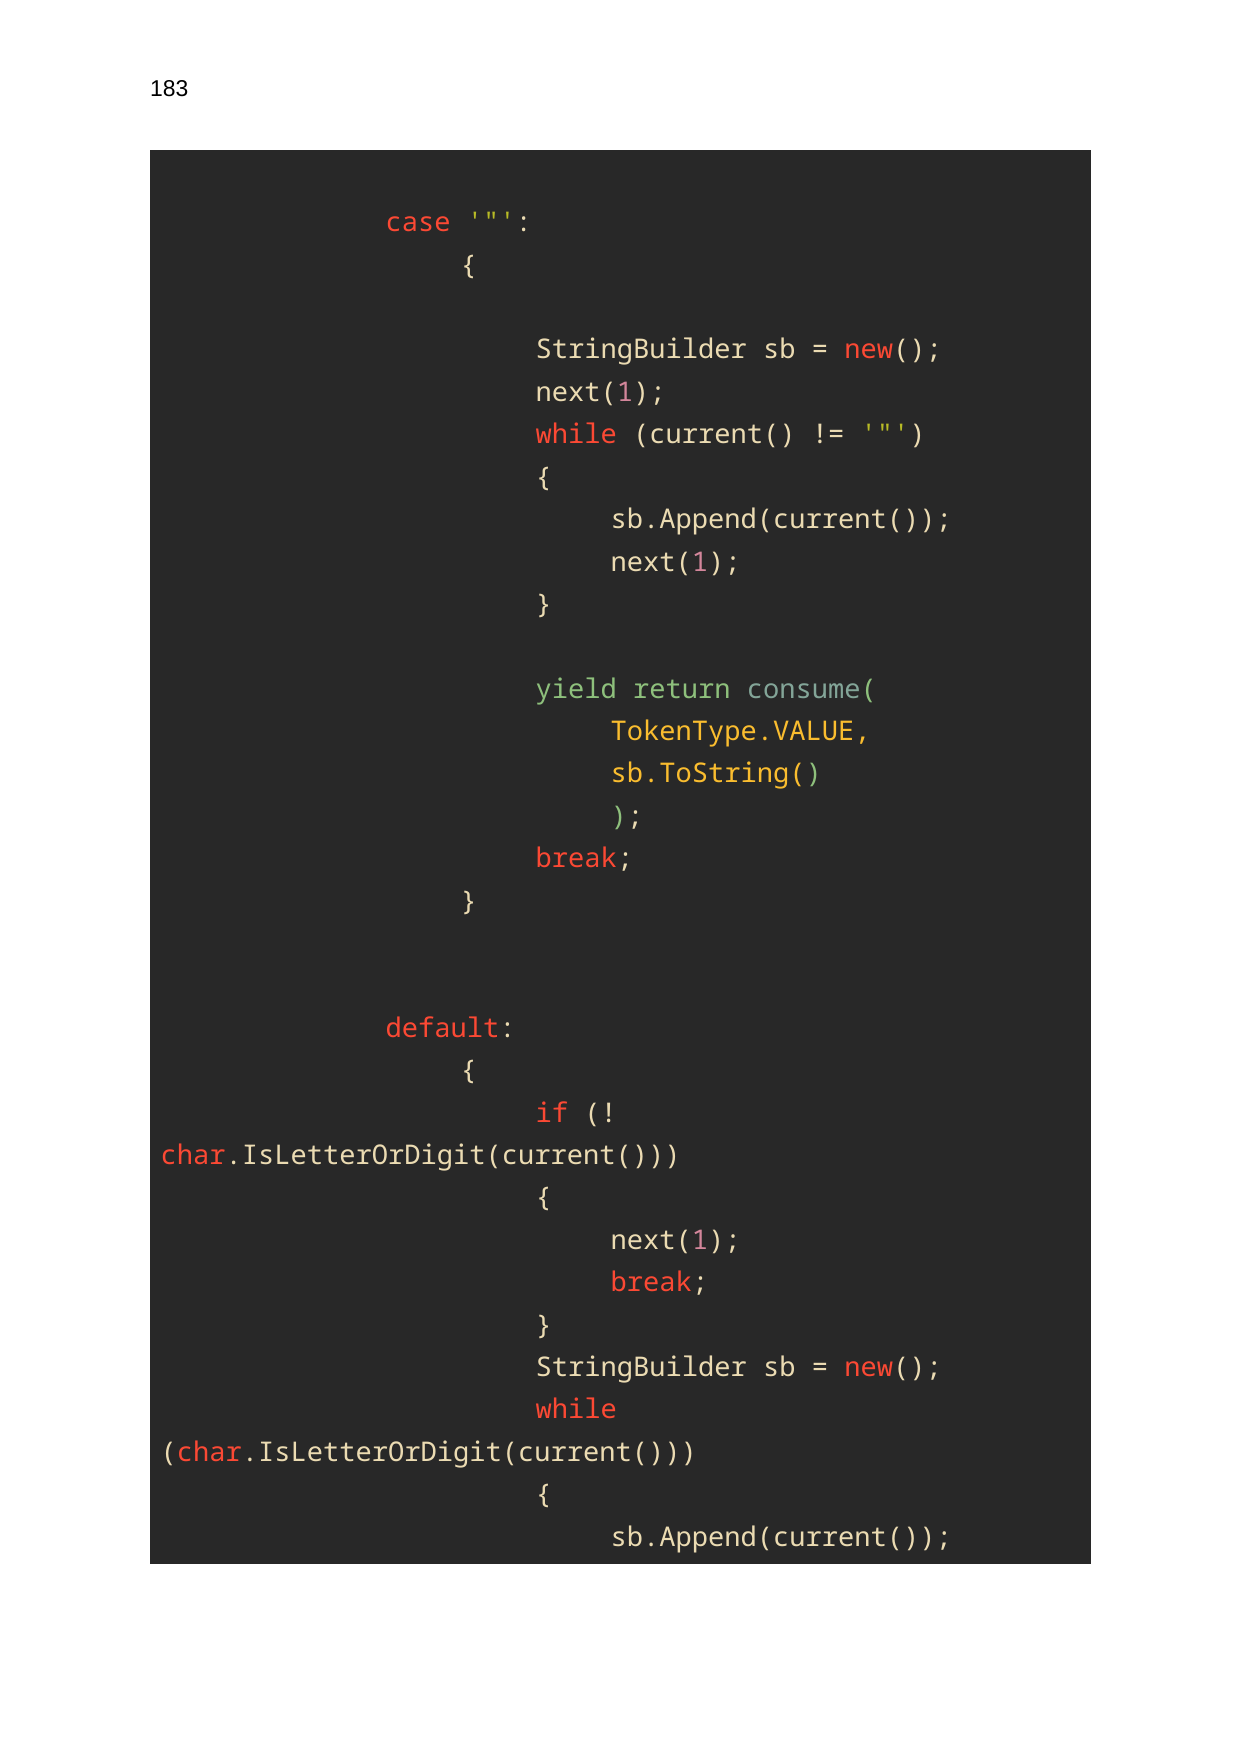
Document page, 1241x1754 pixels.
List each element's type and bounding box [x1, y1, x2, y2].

table_header [150, 150, 1091, 1564]
